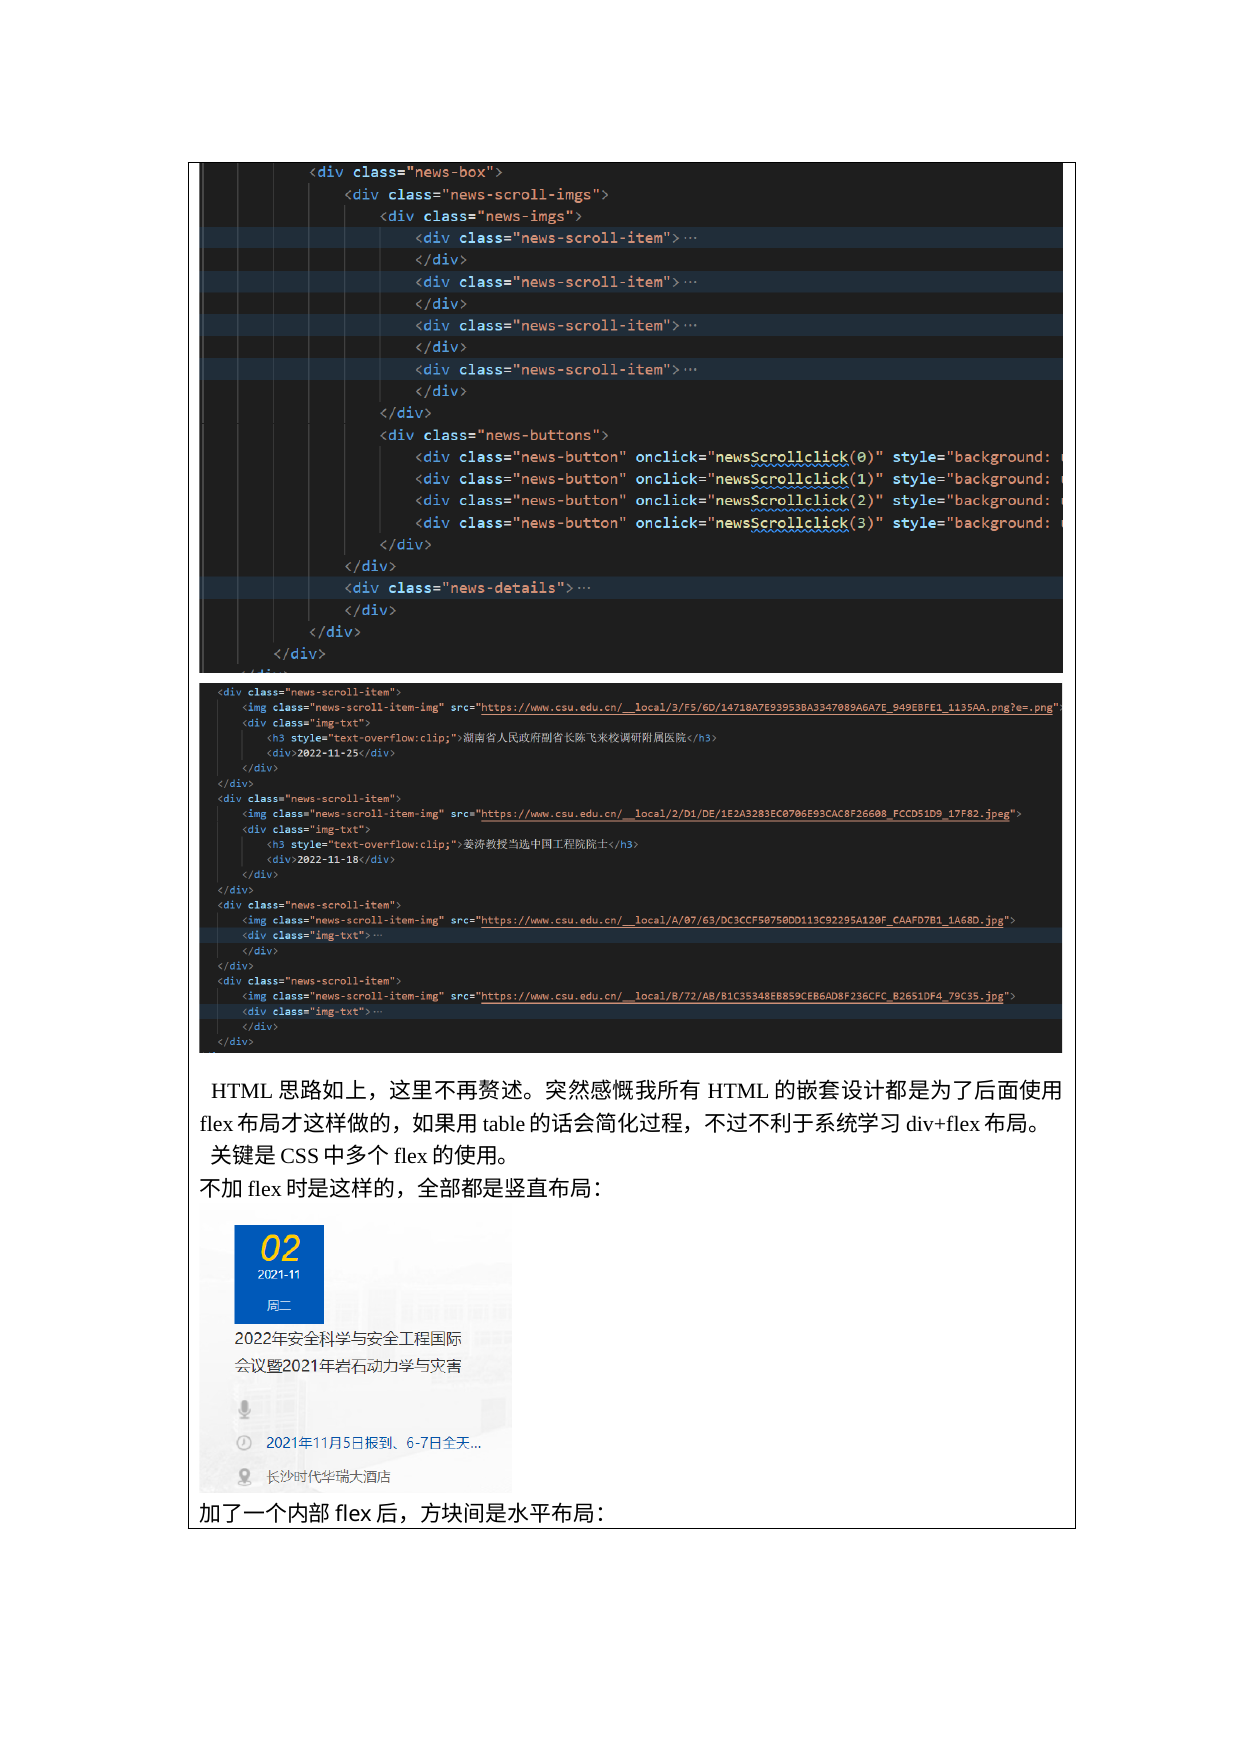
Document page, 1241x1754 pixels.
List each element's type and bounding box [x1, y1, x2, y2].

picture [199, 163, 1063, 673]
picture [199, 1203, 512, 1493]
picture [199, 683, 1063, 1053]
table_cell [189, 163, 1075, 1528]
